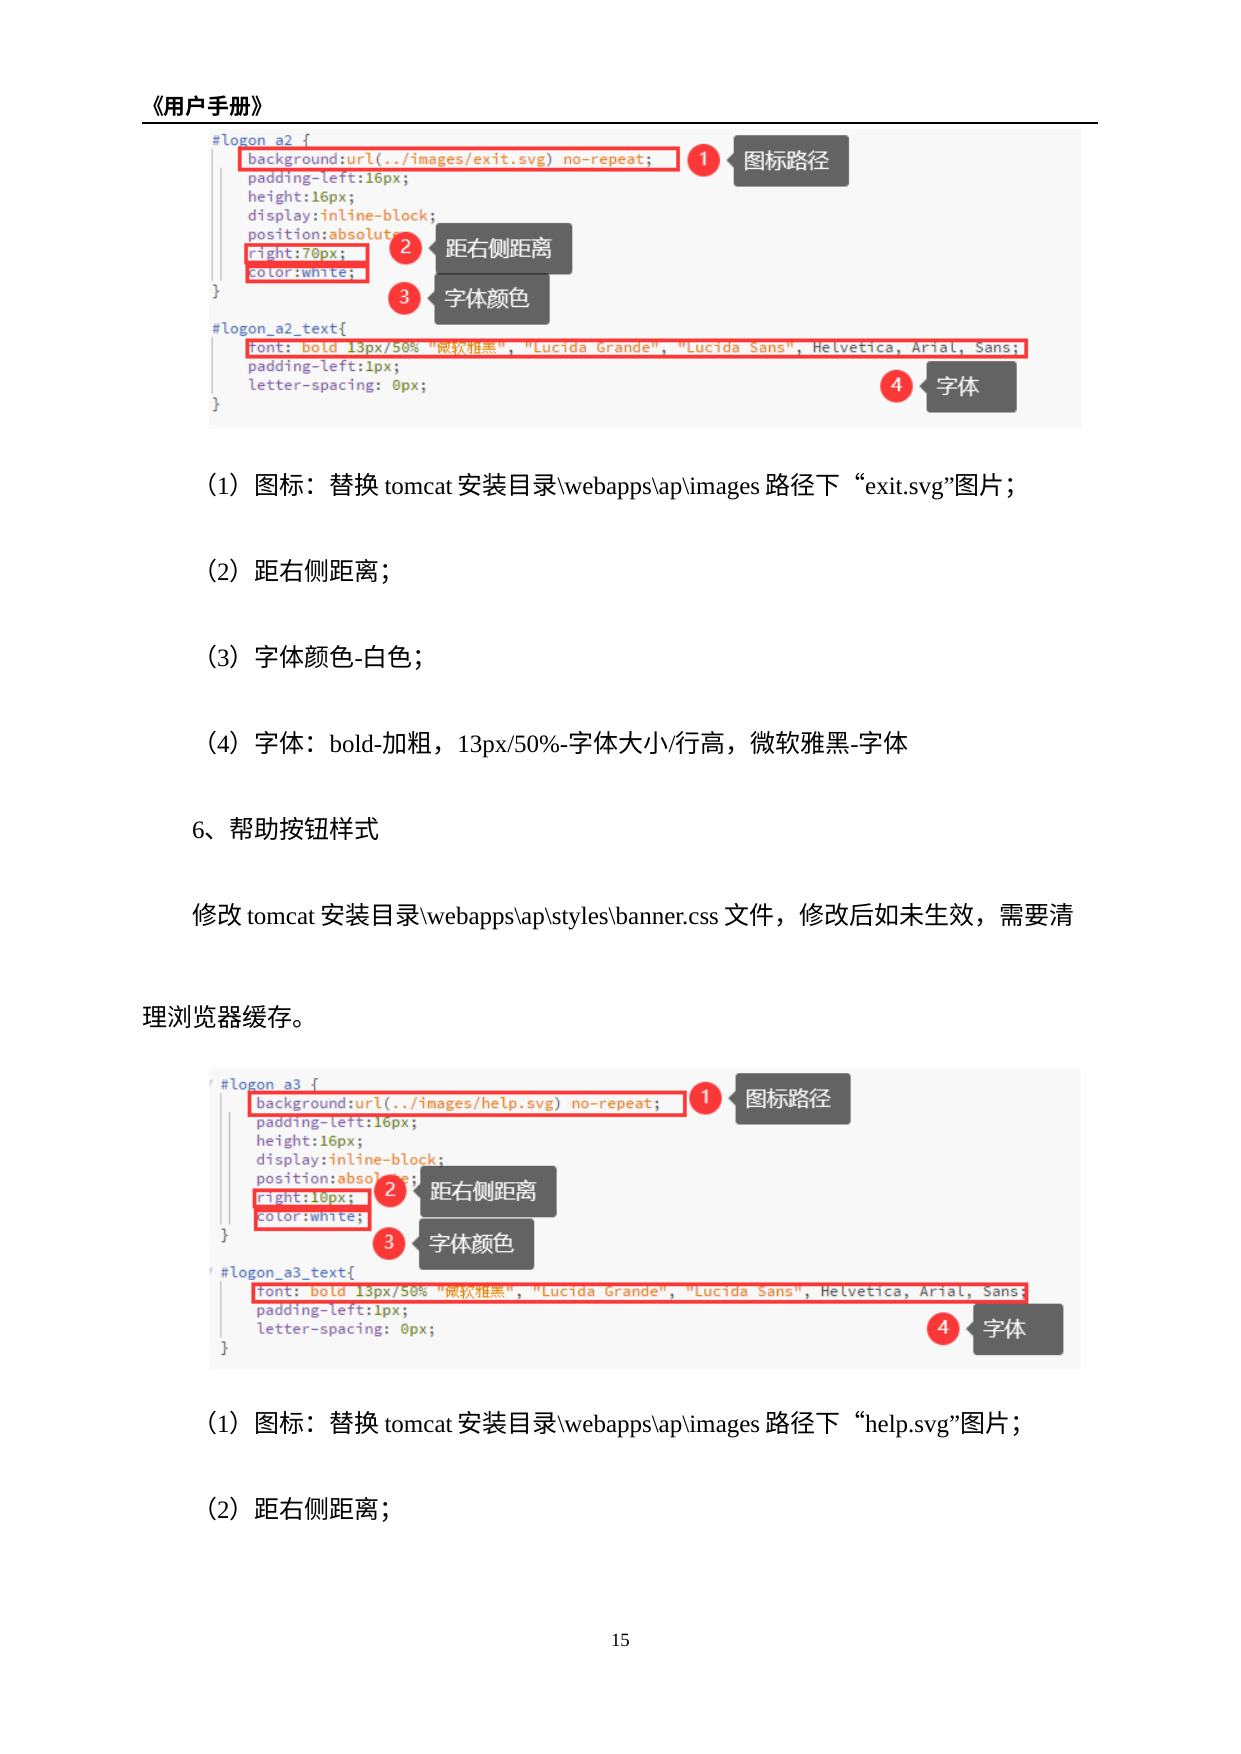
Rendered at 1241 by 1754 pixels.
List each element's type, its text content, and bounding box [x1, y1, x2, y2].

picture [208, 129, 1082, 429]
text （2）距右侧距离； [142, 1473, 1098, 1541]
picture [209, 1067, 1081, 1369]
text （1）图标：替换tomcat安装目录\webapps\ap\images路径下“help.svg”图片； [142, 1387, 1098, 1455]
text 6、帮助按钮样式 [142, 793, 1098, 861]
text （2）距右侧距离； [142, 535, 1098, 603]
text （3）字体颜色-白色； [142, 621, 1098, 689]
text （4）字体：bold-加粗，13px/50%-字体大小/行高，微软雅黑-字体 [142, 707, 1098, 775]
text 修改tomcat安装目录\webapps\ap\styles\banner.css文件，修改后如未生效，需要清理浏览器缓存。 [142, 879, 1098, 1049]
text （1）图标：替换tomcat安装目录\webapps\ap\images路径下“exit.svg”图片； [142, 449, 1098, 517]
